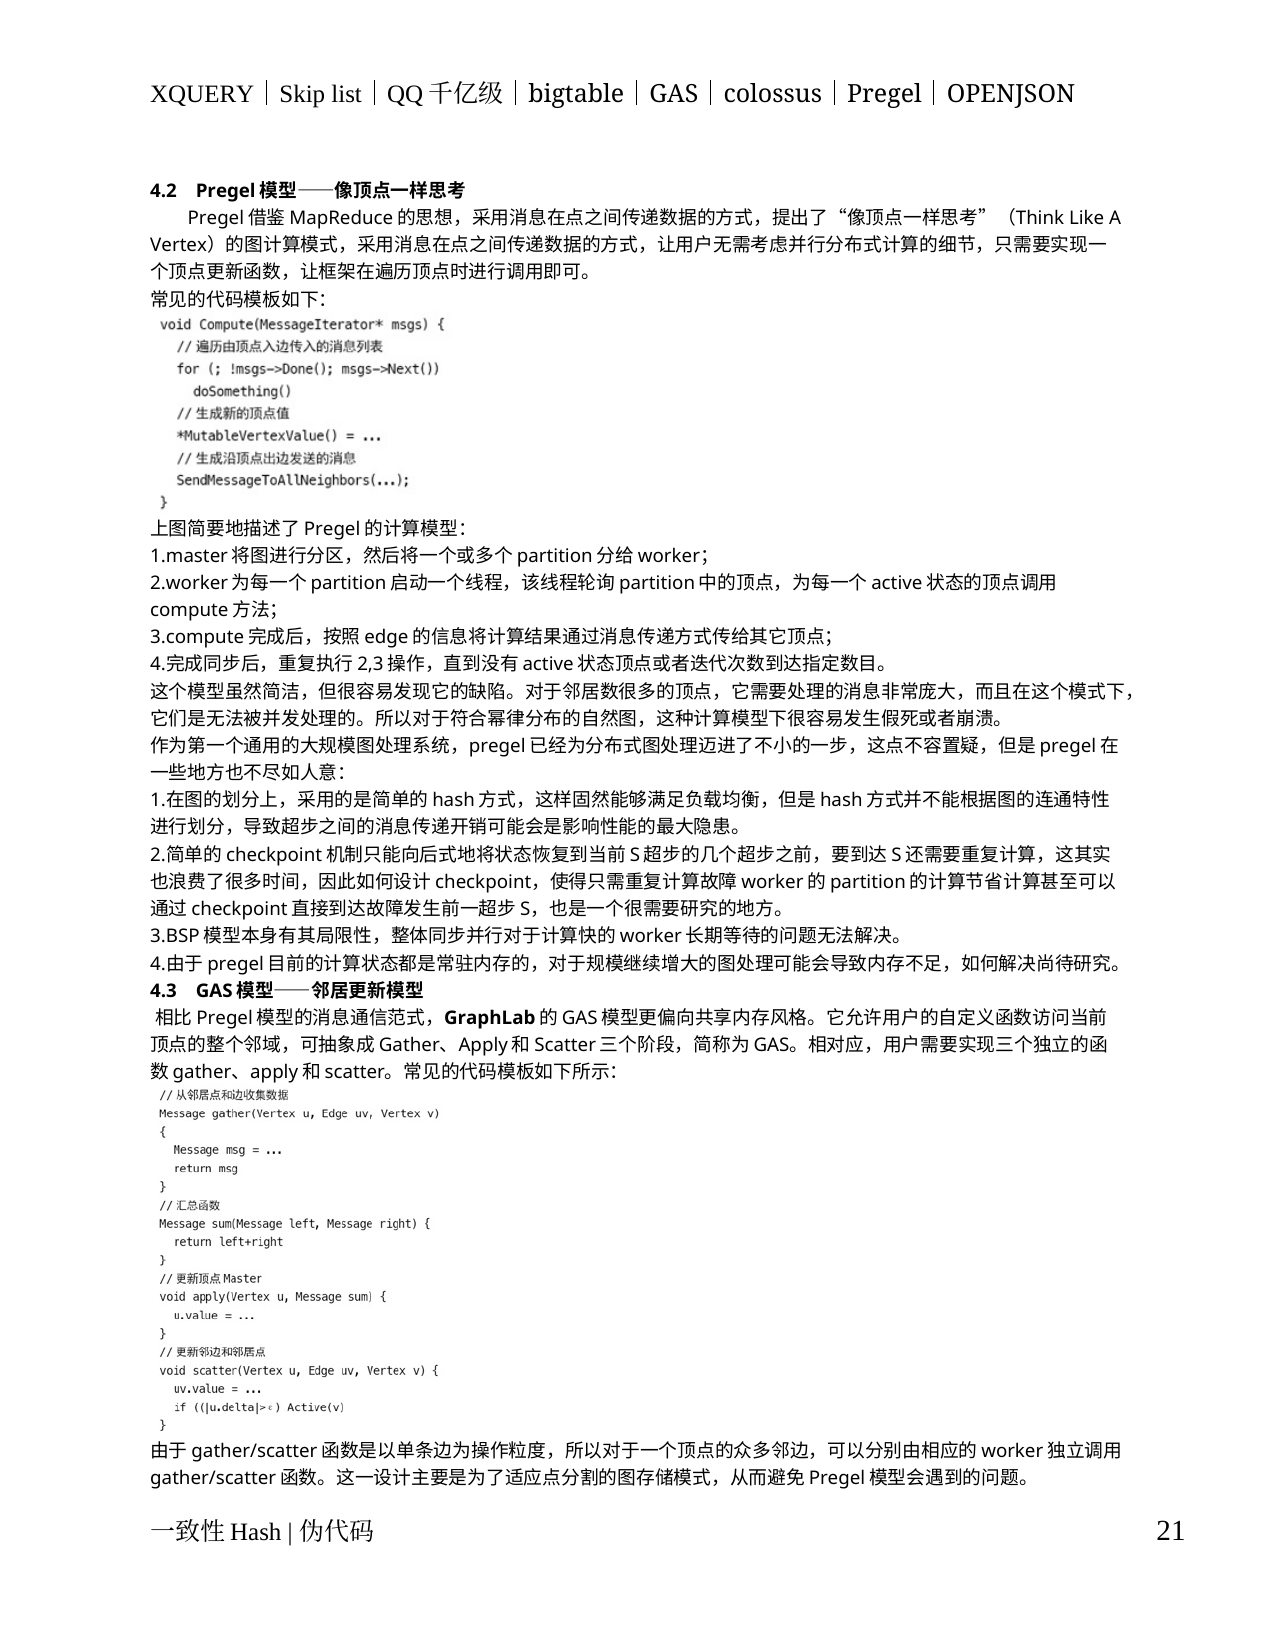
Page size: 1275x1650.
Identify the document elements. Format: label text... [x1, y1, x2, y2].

text 由于gather/scatter函数是以单条边为操作粒度，所以对于一个顶点的众多邻边，可以分别由相应的worker独立调用gather/scatter函数。这一设计主要是为了适应点分割的图存储模式，从而避免Pregel模型会遇到的问题。 [150, 1436, 1125, 1490]
text 2.简单的checkpoint机制只能向后式地将状态恢复到当前S超步的几个超步之前，要到达S还需要重复计算，这其实也浪费了很多时间，因此如何设计checkpoint，使得只需重复计算故障worker的partition的计算节省计算甚至可以通过checkpoint直接到达故障发生前一超步S，也是一个很需要研究的地方。 [150, 839, 1125, 921]
text 作为第一个通用的大规模图处理系统，pregel已经为分布式图处理迈进了不小的一步，这点不容置疑，但是pregel在一些地方也不尽如人意： [150, 731, 1125, 785]
text 4.由于pregel目前的计算状态都是常驻内存的，对于规模继续增大的图处理可能会导致内存不足，如何解决尚待研究。 [150, 948, 1125, 975]
text 上图简要地描述了Pregel的计算模型： [150, 513, 1125, 540]
text 相比Pregel模型的消息通信范式，GraphLab的GAS模型更偏向共享内存风格。它允许用户的自定义函数访问当前顶点的整个邻域，可抽象成Gather、Apply和Scatter三个阶段，简称为GAS。相对应，用户需要实现三个独立的函数gather、apply和scatter。常见的代码模板如下所示： [150, 1002, 1125, 1084]
text 1.master将图进行分区，然后将一个或多个partition分给worker； [150, 540, 1125, 567]
text 常见的代码模板如下： [150, 284, 1125, 311]
text 4.完成同步后，重复执行2,3操作，直到没有active状态顶点或者迭代次数到达指定数目。 [150, 649, 1125, 676]
text 3.BSP模型本身有其局限性，整体同步并行对于计算快的worker长期等待的问题无法解决。 [150, 921, 1125, 948]
text 4.2 Pregel模型——像顶点一样思考 [150, 176, 1125, 203]
text 1.在图的划分上，采用的是简单的hash方式，这样固然能够满足负载均衡，但是hash方式并不能根据图的连通特性进行划分，导致超步之间的消息传递开销可能会是影响性能的最大隐患。 [150, 785, 1125, 839]
picture [150, 1084, 453, 1436]
text 2.worker为每一个partition启动一个线程，该线程轮询partition中的顶点，为每一个active状态的顶点调用compute方法； [150, 567, 1125, 622]
text 3.compute完成后，按照edge的信息将计算结果通过消息传递方式传给其它顶点； [150, 622, 1125, 649]
picture [150, 311, 509, 514]
text Pregel借鉴MapReduce的思想，采用消息在点之间传递数据的方式，提出了“像顶点一样思考”（Think Like A Vertex）的图计算模式，采用消息在点之间传递数据的方式，让用户无需考虑并行分布式计算的细节，只需要实现一个顶点更新函数，让框架在遍历顶点时进行调用即可。 [150, 203, 1125, 284]
text 4.3 GAS模型——邻居更新模型 [150, 975, 1125, 1002]
text 这个模型虽然简洁，但很容易发现它的缺陷。对于邻居数很多的顶点，它需要处理的消息非常庞大，而且在这个模式下，它们是无法被并发处理的。所以对于符合幂律分布的自然图，这种计算模型下很容易发生假死或者崩溃。 [150, 676, 1125, 731]
